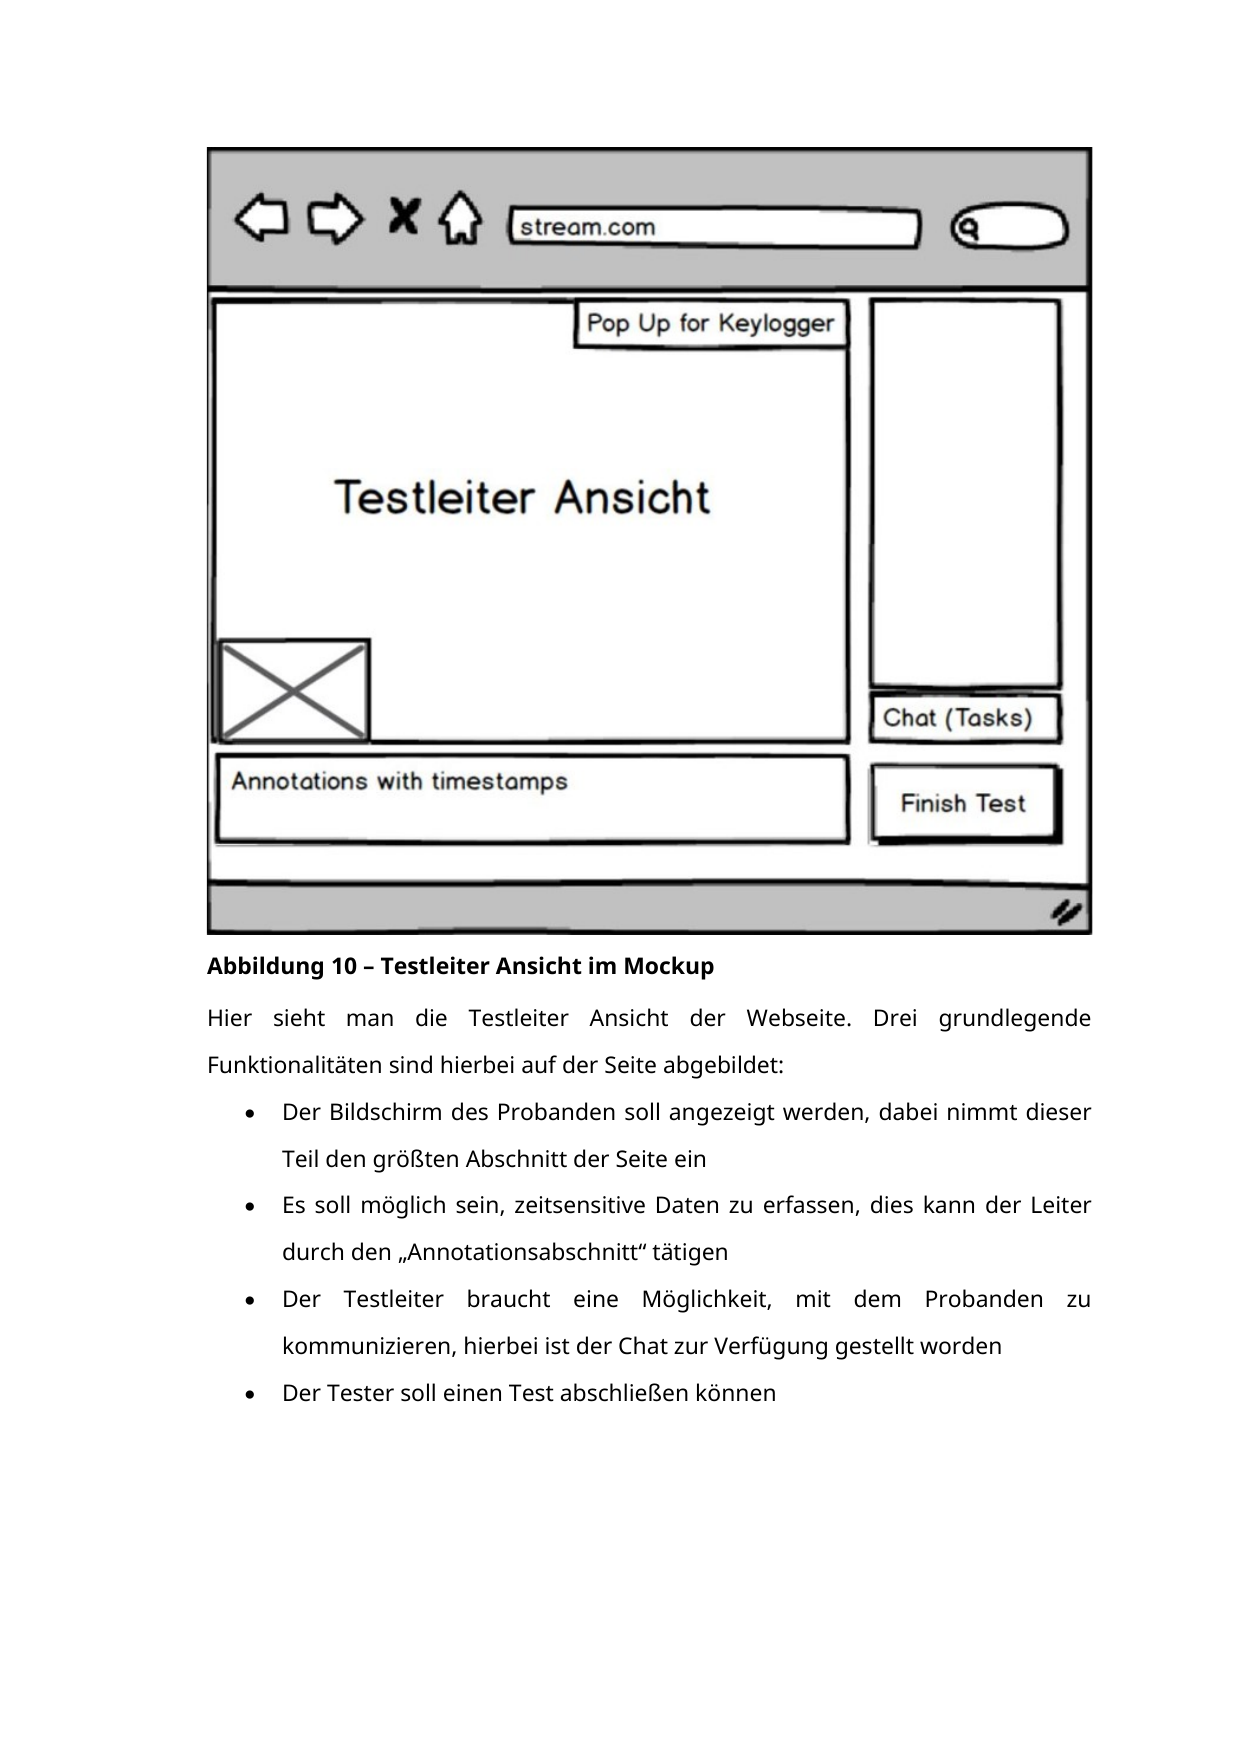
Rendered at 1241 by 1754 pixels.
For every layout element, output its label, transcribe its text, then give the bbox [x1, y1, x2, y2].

text Abbildung 10 – Testleiter Ansicht im Mockup [207, 950, 1092, 981]
text Hier sieht man die Testleiter Ansicht der Webseite. Drei grundlegende Funktionalitäten sind hierbei auf der Seite abgebildet: [207, 1002, 1092, 1080]
list Es soll möglich sein, zeitsensitive Daten zu erfassen, dies kann der Leiter durch den „Annotationsabschnitt“ tätigen [244, 1189, 1092, 1268]
picture [206, 147, 1093, 935]
list Der Testleiter braucht eine Möglichkeit, mit dem Probanden zu kommunizieren, hierbei ist der Chat zur Verfügung gestellt worden [244, 1283, 1092, 1361]
list Der Bildschirm des Probanden soll angezeigt werden, dabei nimmt dieser Teil den größten Abschnitt der Seite ein [244, 1096, 1092, 1174]
list Der Tester soll einen Test abschließen können [244, 1377, 1092, 1408]
